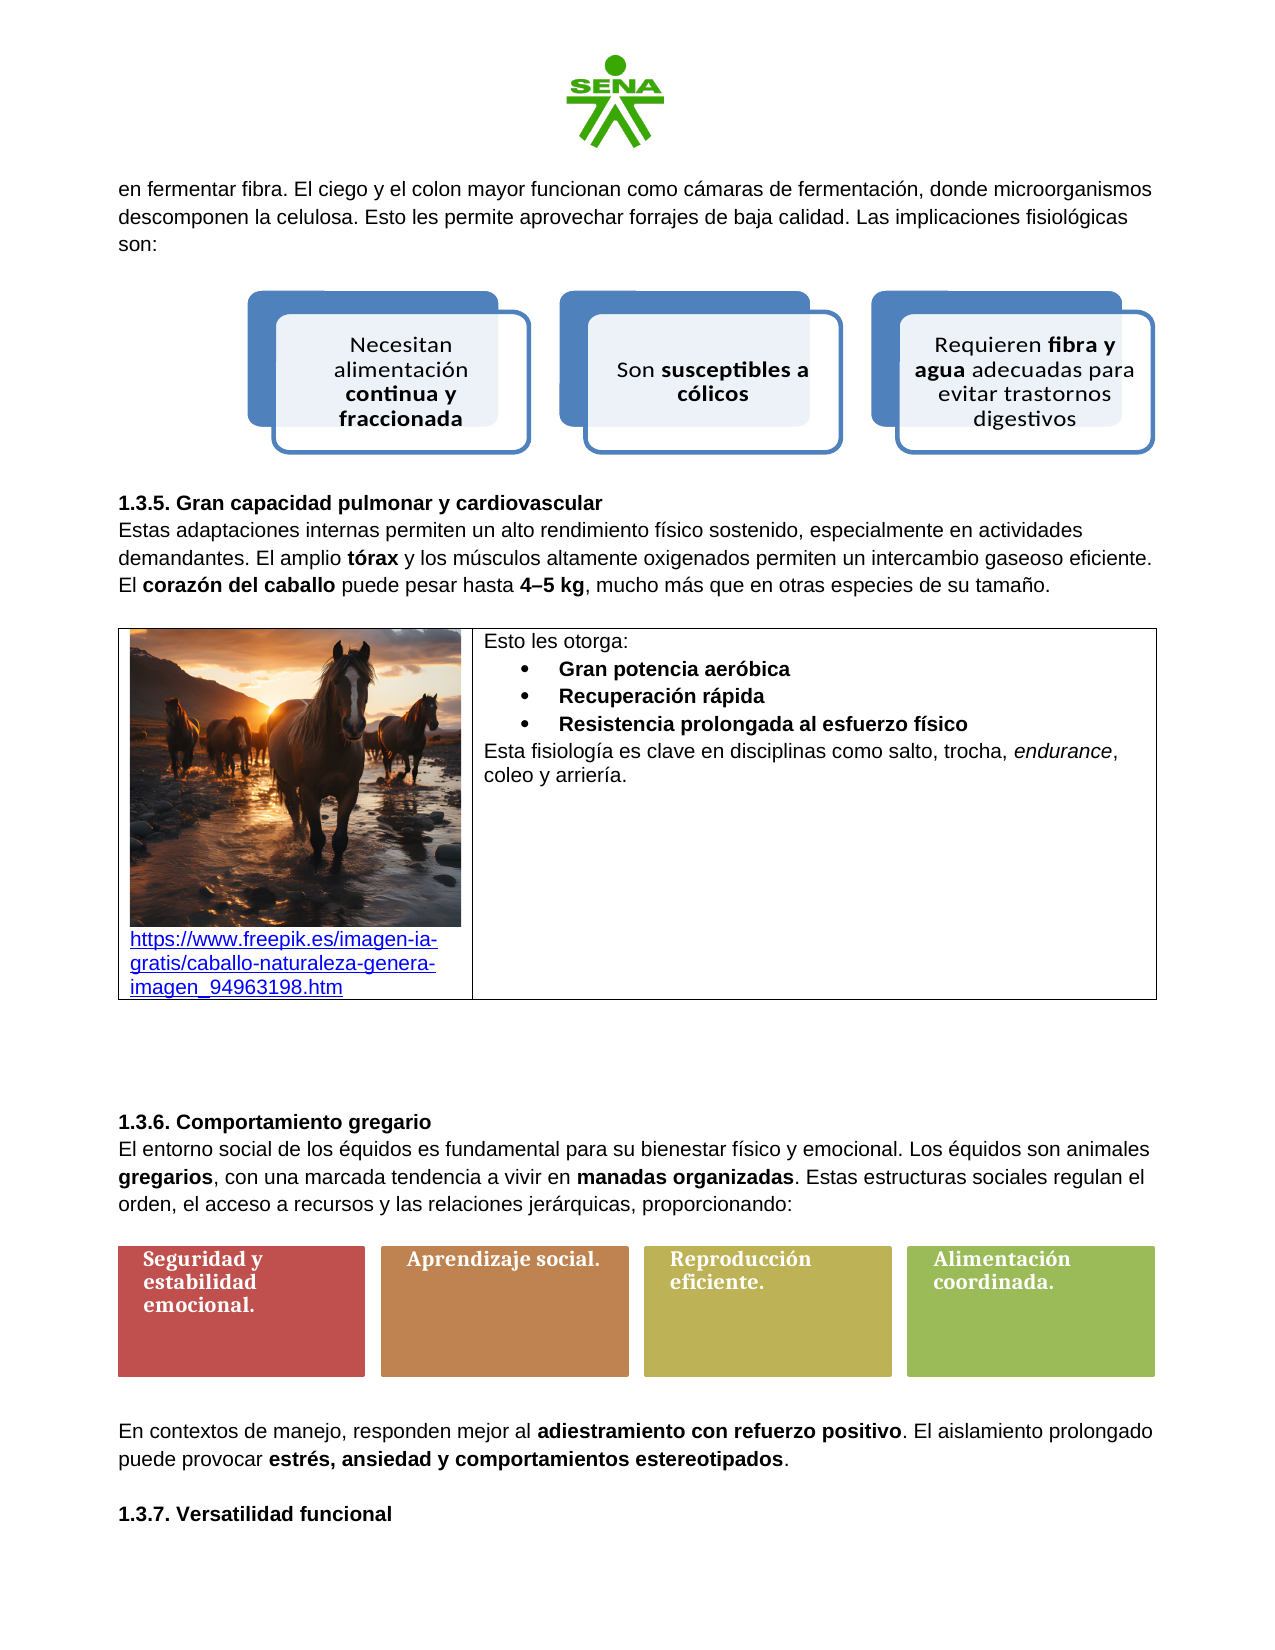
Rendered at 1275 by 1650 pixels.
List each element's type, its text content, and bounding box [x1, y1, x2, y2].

text En contextos de manejo, responden mejor al adiestramiento con refuerzo positivo. El aislamiento prolongado puede provocar estrés, ansiedad y comportamientos estereotipados. [118, 1419, 1157, 1471]
picture [566, 55, 664, 148]
table_header https://www.freepik.es/imagen-ia-gratis/caballo-naturaleza-genera-imagen_94963198.htm [119, 629, 472, 998]
text 1.3.5. Gran capacidad pulmonar y cardiovascular [118, 491, 1157, 514]
text El entorno social de los équidos es fundamental para su bienestar físico y emocional. Los équidos son animales gregarios, con una marcada tendencia a vivir en manadas organizadas. Estas estructuras sociales regulan el orden, el acceso a recursos y las relaciones jerárquicas, proporcionando: [118, 1137, 1157, 1216]
text Estas adaptaciones internas permiten un alto rendimiento físico sostenido, especialmente en actividades demandantes. El amplio tórax y los músculos altamente oxigenados permiten un intercambio gaseoso eficiente. El corazón del caballo puede pesar hasta 4–5 kg, mucho más que en otras especies de su tamaño. [118, 518, 1157, 597]
text 1.3.7. Versatilidad funcional [118, 1502, 1157, 1526]
table_header Esto les otorga: Gran potencia aeróbica Recuperación rápida Resistencia prolongada al esfuerzo físico Esta fisiología es clave en disciplinas como salto, trocha, endurance, coleo y arriería. [473, 629, 1156, 998]
text 1.3.6. Comportamiento gregario [118, 1109, 1157, 1133]
